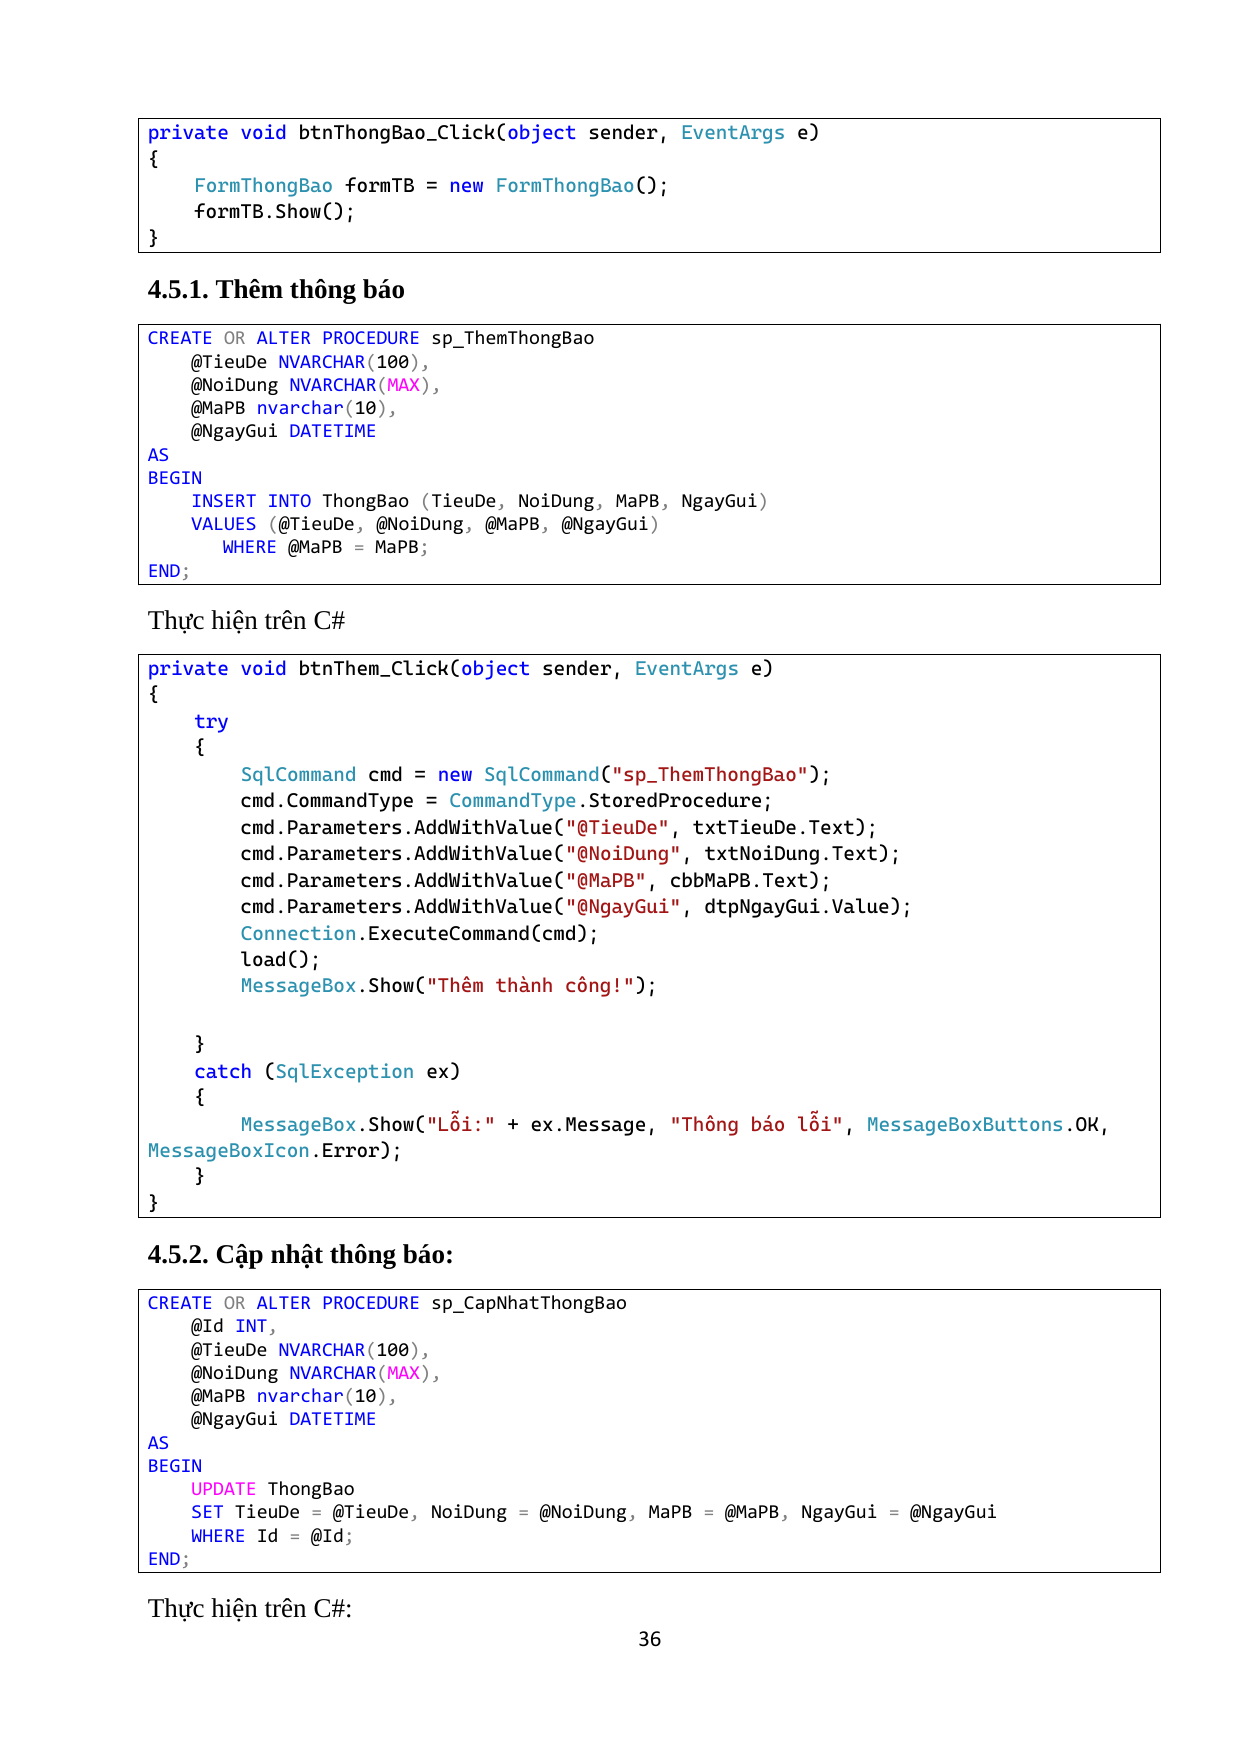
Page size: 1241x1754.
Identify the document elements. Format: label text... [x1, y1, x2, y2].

text Thực hiện trên C#: [148, 1592, 1152, 1623]
text UPDATE ThongBao [148, 1477, 1152, 1501]
text @NoiDung NVARCHAR(MAX), [148, 1361, 1152, 1384]
text formTB.Show(); [139, 197, 1160, 224]
text { [139, 1083, 1160, 1109]
text cmd.Parameters.AddWithValue("@MaPB", cbbMaPB.Text); [139, 866, 1160, 892]
text } [139, 1030, 1160, 1056]
text FormThongBao formTB = new FormThongBao(); [139, 171, 1160, 197]
text cmd.Parameters.AddWithValue("@NoiDung", txtNoiDung.Text); [139, 839, 1160, 865]
text @TieuDe NVARCHAR(100), [148, 350, 1152, 373]
text SET TieuDe = @TieuDe, NoiDung = @NoiDung, MaPB = @MaPB, NgayGui = @NgayGui [148, 1501, 1152, 1524]
text AS [148, 1431, 1152, 1454]
text MessageBox.Show("Lỗi:" + ex.Message, "Thông báo lỗi", MessageBoxButtons.OK, MessageBoxIcon.Error); [139, 1109, 1160, 1162]
text Connection.ExecuteCommand(cmd); [139, 918, 1160, 945]
text @Id INT, [148, 1315, 1152, 1338]
text @MaPB nvarchar(10), [148, 1384, 1152, 1408]
text SqlCommand cmd = new SqlCommand("sp_ThemThongBao"); [139, 760, 1160, 786]
text 4.5.2. Cập nhật thông báo: [148, 1238, 1152, 1269]
text END; [139, 1544, 1160, 1572]
text CREATE OR ALTER PROCEDURE sp_ThemThongBao [139, 325, 1160, 350]
text AS [148, 443, 1152, 466]
text END; [139, 556, 1160, 584]
text catch (SqlException ex) [139, 1057, 1160, 1083]
text WHERE @MaPB = MaPB; [148, 536, 1152, 556]
text } [139, 224, 1160, 252]
text { [139, 733, 1160, 759]
text private void btnThongBao_Click(object sender, EventArgs e) [139, 119, 1160, 144]
text @NgayGui DATETIME [148, 1408, 1152, 1431]
text load(); [139, 945, 1160, 971]
text MessageBox.Show("Thêm thành công!"); [139, 971, 1160, 998]
text 4.5.1. Thêm thông báo [148, 273, 1152, 304]
text @MaPB nvarchar(10), [148, 396, 1152, 419]
text cmd.Parameters.AddWithValue("@NgayGui", dtpNgayGui.Value); [139, 892, 1160, 918]
text VALUES (@TieuDe, @NoiDung, @MaPB, @NgayGui) [148, 512, 1152, 536]
text try [139, 707, 1160, 733]
text @NgayGui DATETIME [148, 419, 1152, 443]
text BEGIN [148, 1454, 1152, 1477]
text WHERE Id = @Id; [148, 1524, 1152, 1544]
text } [139, 1162, 1160, 1188]
text @NoiDung NVARCHAR(MAX), [148, 373, 1152, 396]
text private void btnThem_Click(object sender, EventArgs e) [139, 655, 1160, 680]
text } [139, 1189, 1160, 1217]
text { [139, 680, 1160, 707]
text @TieuDe NVARCHAR(100), [148, 1338, 1152, 1361]
text Thực hiện trên C# [148, 604, 1152, 635]
text { [139, 144, 1160, 171]
text BEGIN [148, 466, 1152, 489]
text cmd.Parameters.AddWithValue("@TieuDe", txtTieuDe.Text); [139, 813, 1160, 839]
text cmd.CommandType = CommandType.StoredProcedure; [139, 786, 1160, 812]
text INSERT INTO ThongBao (TieuDe, NoiDung, MaPB, NgayGui) [148, 489, 1152, 512]
text CREATE OR ALTER PROCEDURE sp_CapNhatThongBao [139, 1290, 1160, 1315]
